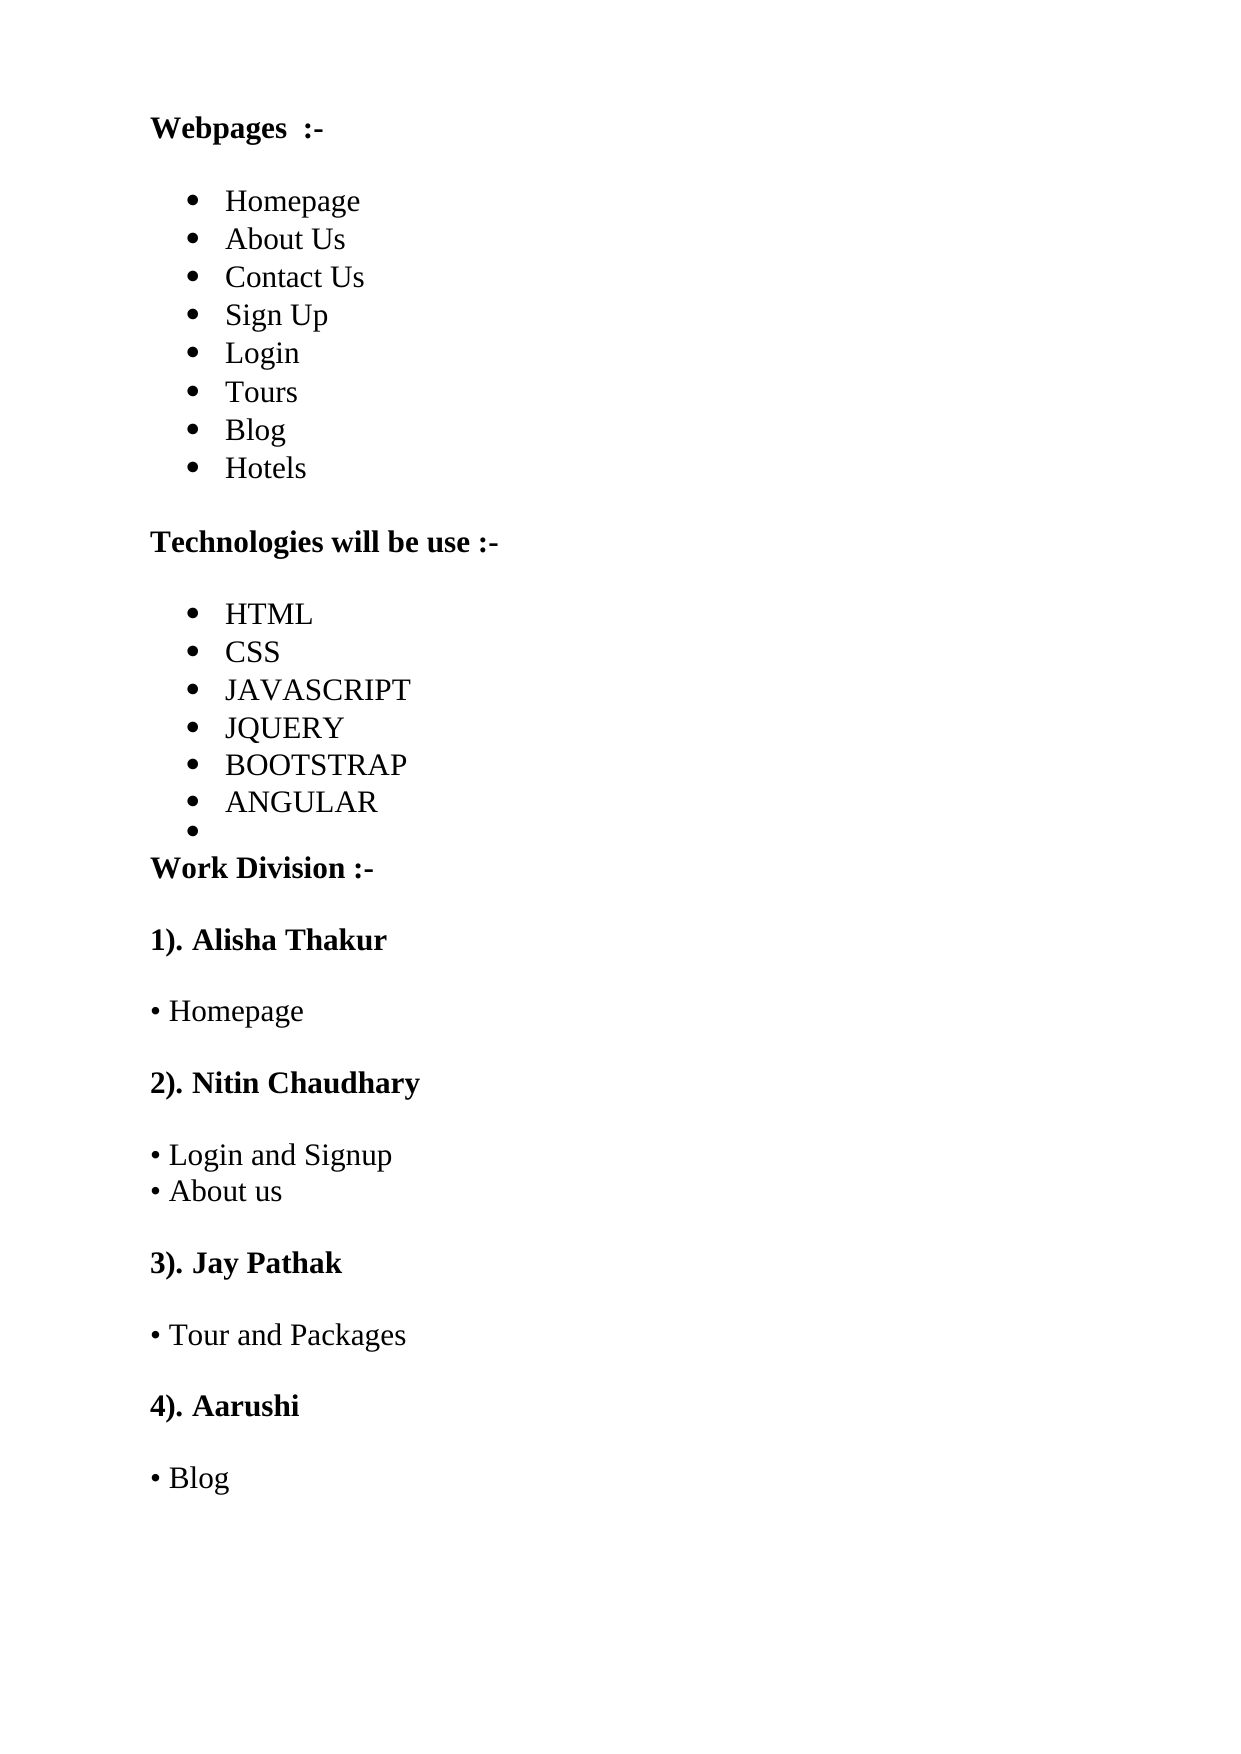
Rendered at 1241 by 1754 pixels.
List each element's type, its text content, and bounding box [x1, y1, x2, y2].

list HTML [187, 594, 1103, 632]
list Contact Us [187, 257, 1103, 295]
list About us [150, 1172, 1103, 1208]
list Tour and Packages [150, 1316, 1103, 1352]
subtitle Webpages :- [150, 110, 1103, 146]
subtitle Technologies will be use :- [150, 523, 1103, 559]
subtitle Jay Pathak [150, 1244, 1103, 1280]
list Login [187, 333, 1103, 372]
subtitle Work Division :- [150, 849, 1103, 885]
list About Us [187, 219, 1103, 257]
text  [187, 821, 1103, 849]
subtitle Nitin Chaudhary [150, 1064, 1103, 1100]
list BOOTSTRAP [187, 746, 1103, 782]
subtitle Aarushi [150, 1387, 1103, 1423]
list Blog [150, 1459, 1103, 1496]
list Alisha Thakur [150, 921, 1103, 957]
list ANGULAR [187, 782, 1103, 821]
list Sign Up [187, 295, 1103, 333]
list Homepage [187, 181, 1103, 219]
list Tours [187, 372, 1103, 410]
list Blog [187, 410, 1103, 448]
list Login and Signup [150, 1136, 1103, 1172]
list Hotels [187, 448, 1103, 486]
list Homepage [150, 992, 1103, 1028]
list CSS [187, 632, 1103, 670]
list JQUERY [187, 708, 1103, 746]
list JAVASCRIPT [187, 670, 1103, 708]
